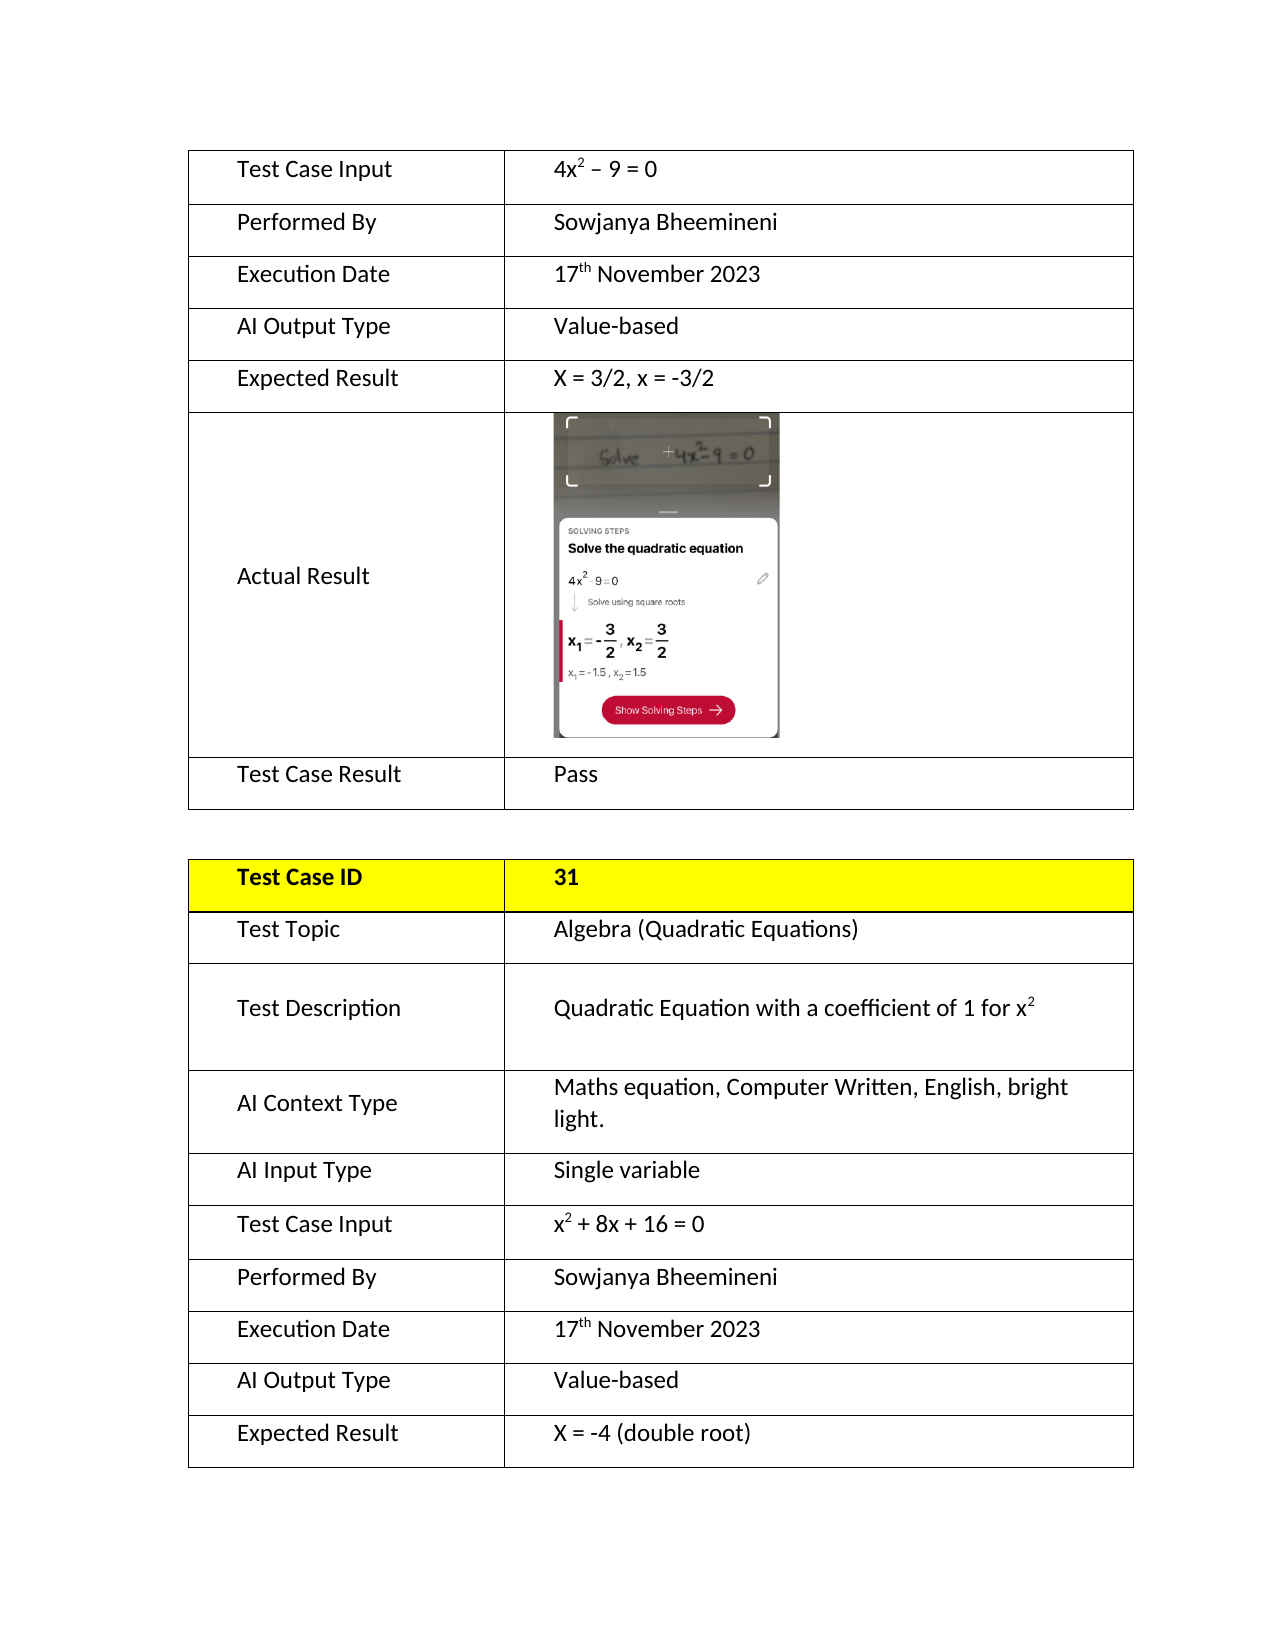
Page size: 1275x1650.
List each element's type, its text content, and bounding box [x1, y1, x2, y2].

table_cell Execution Date [189, 257, 504, 308]
table_cell 17th November 2023 [505, 257, 1133, 308]
table_cell [505, 413, 1133, 757]
table_cell Performed By [189, 205, 504, 256]
table_cell Maths equation, Computer Written, English, bright light. [505, 1071, 1133, 1153]
table_cell Expected Result [189, 1416, 504, 1467]
table_cell Performed By [189, 1260, 504, 1311]
table_cell Test Description [189, 964, 504, 1069]
table_cell x2 + 8x + 16 = 0 [505, 1206, 1133, 1259]
table_cell X = -4 (double root) [505, 1416, 1133, 1467]
table_cell Single variable [505, 1154, 1133, 1205]
table_cell Actual Result [189, 413, 504, 757]
table_header Test Case ID [189, 860, 504, 911]
table_cell Pass [505, 758, 1133, 809]
table_cell Expected Result [189, 361, 504, 412]
table_cell Value-based [505, 309, 1133, 360]
table_cell Test Case Result [189, 758, 504, 809]
table_cell AI Context Type [189, 1071, 504, 1153]
table_cell 17th November 2023 [505, 1312, 1133, 1363]
table_cell AI Input Type [189, 1154, 504, 1205]
table_cell Quadratic Equation with a coefficient of 1 for x2 [505, 964, 1133, 1069]
table_cell Sowjanya Bheemineni [505, 1260, 1133, 1311]
table_cell AI Output Type [189, 1364, 504, 1415]
table_cell Algebra (Quadratic Equations) [505, 913, 1133, 963]
table_cell Test Case Input [189, 1206, 504, 1259]
table_cell Execution Date [189, 1312, 504, 1363]
table_cell X = 3/2, x = -3/2 [505, 361, 1133, 412]
table_cell Sowjanya Bheemineni [505, 205, 1133, 256]
table_cell Test Case Input [189, 151, 504, 204]
table_cell AI Output Type [189, 309, 504, 360]
table_cell 4x2 – 9 = 0 [505, 151, 1133, 204]
table_cell Value-based [505, 1364, 1133, 1415]
table_header 31 [505, 860, 1133, 911]
table_cell Test Topic [189, 913, 504, 963]
picture [553, 413, 780, 738]
